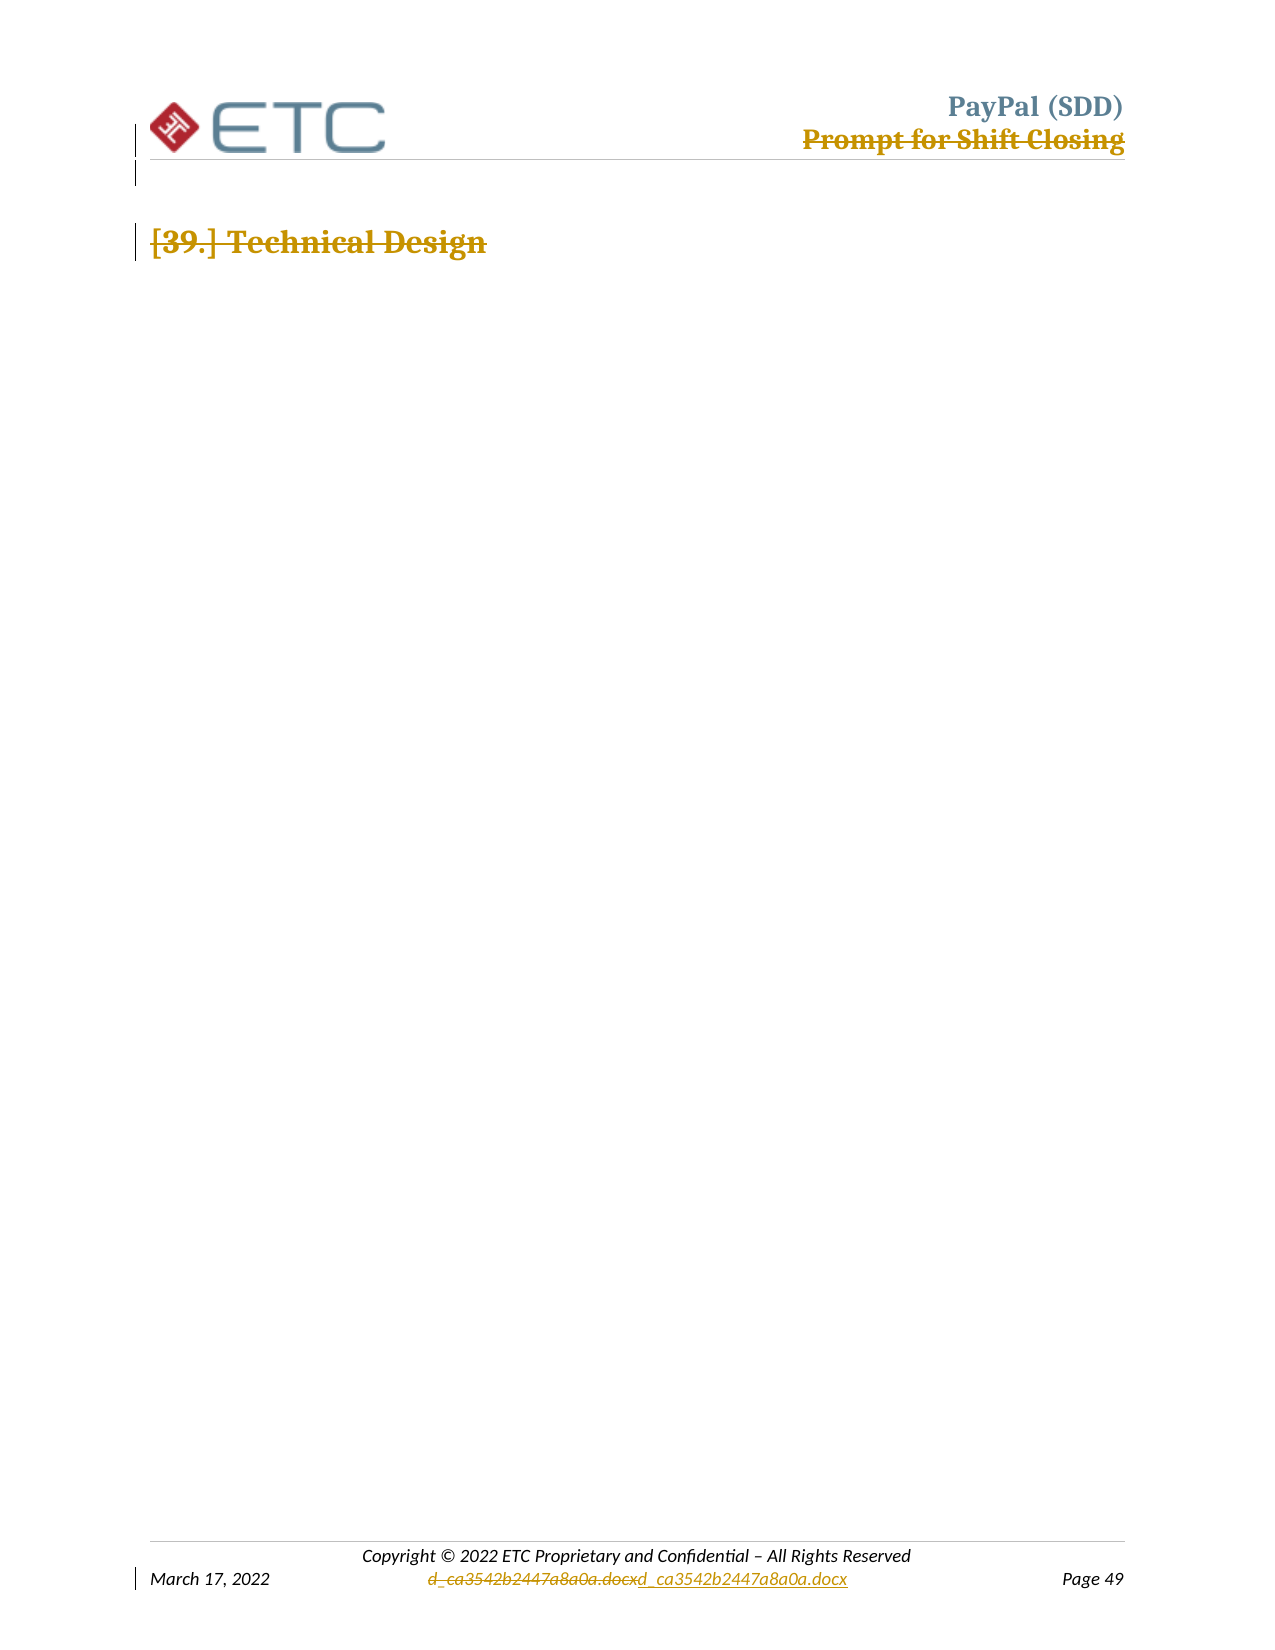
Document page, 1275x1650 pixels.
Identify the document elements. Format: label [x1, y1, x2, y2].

picture [150, 102, 386, 153]
